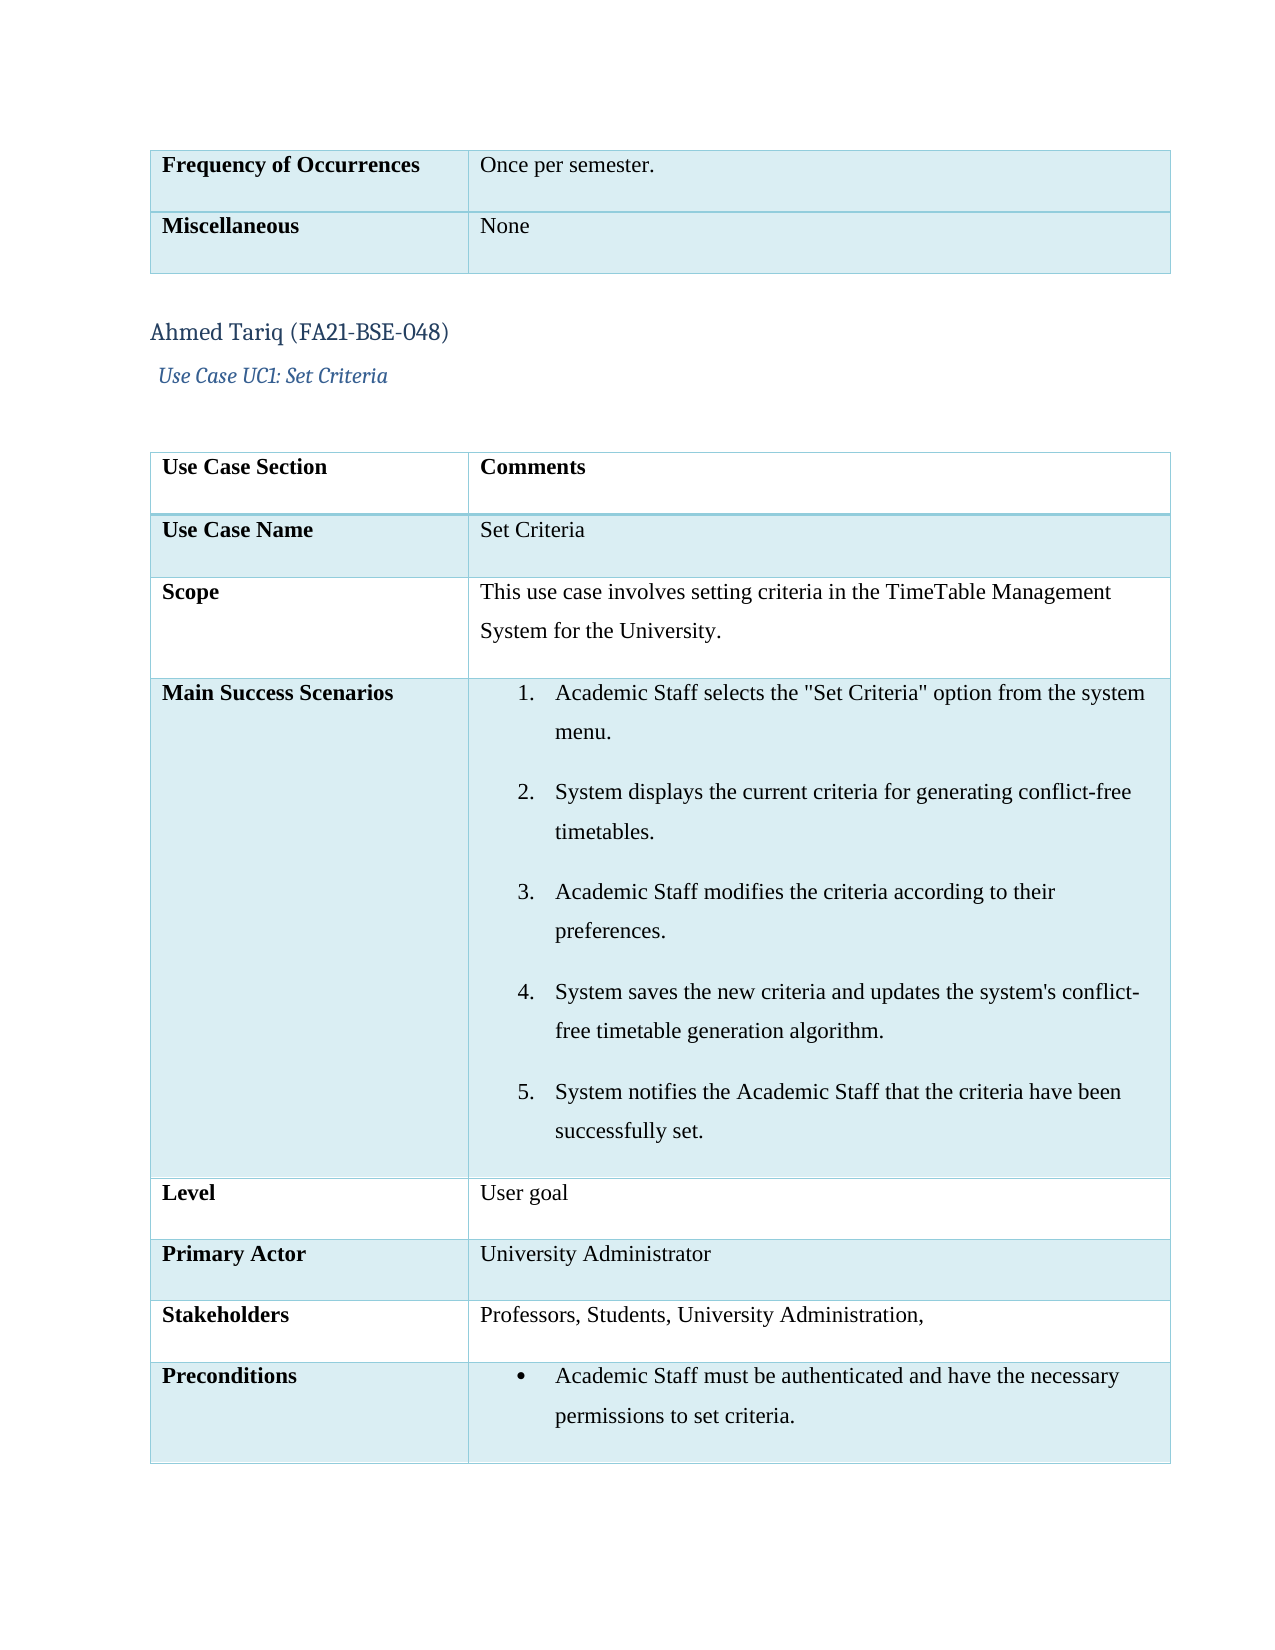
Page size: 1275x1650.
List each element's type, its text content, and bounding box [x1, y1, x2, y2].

table_cell Use Case Name [151, 516, 468, 577]
table_cell Set Criteria [469, 516, 1170, 577]
table_cell None [469, 213, 1170, 273]
subtitle Ahmed Tariq (FA21-BSE-048) [150, 318, 1125, 347]
table_cell Primary Actor [151, 1240, 468, 1300]
table_cell Scope [151, 578, 468, 677]
table_cell University Administrator [469, 1240, 1170, 1300]
table_header Use Case UC1: Set Criteria [150, 351, 411, 401]
table_cell Professors, Students, University Administration, [469, 1301, 1170, 1362]
table_cell Frequency of Occurrences [151, 151, 468, 211]
table_cell Preconditions [151, 1363, 468, 1462]
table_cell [469, 1363, 1170, 1462]
table_header Comments [469, 453, 1170, 513]
table_cell User goal [469, 1179, 1170, 1239]
table_cell Miscellaneous [151, 213, 468, 273]
table_cell Once per semester. [469, 151, 1170, 211]
table_header Use Case Section [151, 453, 468, 513]
table_cell This use case involves setting criteria in the TimeTable Management System for the University. [469, 578, 1170, 677]
table_cell Level [151, 1179, 468, 1239]
table_cell Main Success Scenarios [151, 679, 468, 1177]
table_cell Academic Staff selects the "Set Criteria" option from the system menu. System displays the current criteria for generating conflict-free timetables. Academic Staff modifies the criteria according to their preferences. System saves the new criteria and updates the system's conflict-free timetable generation algorithm. System notifies the Academic Staff that the criteria have been successfully set. [469, 679, 1170, 1177]
table_cell Stakeholders [151, 1301, 468, 1362]
